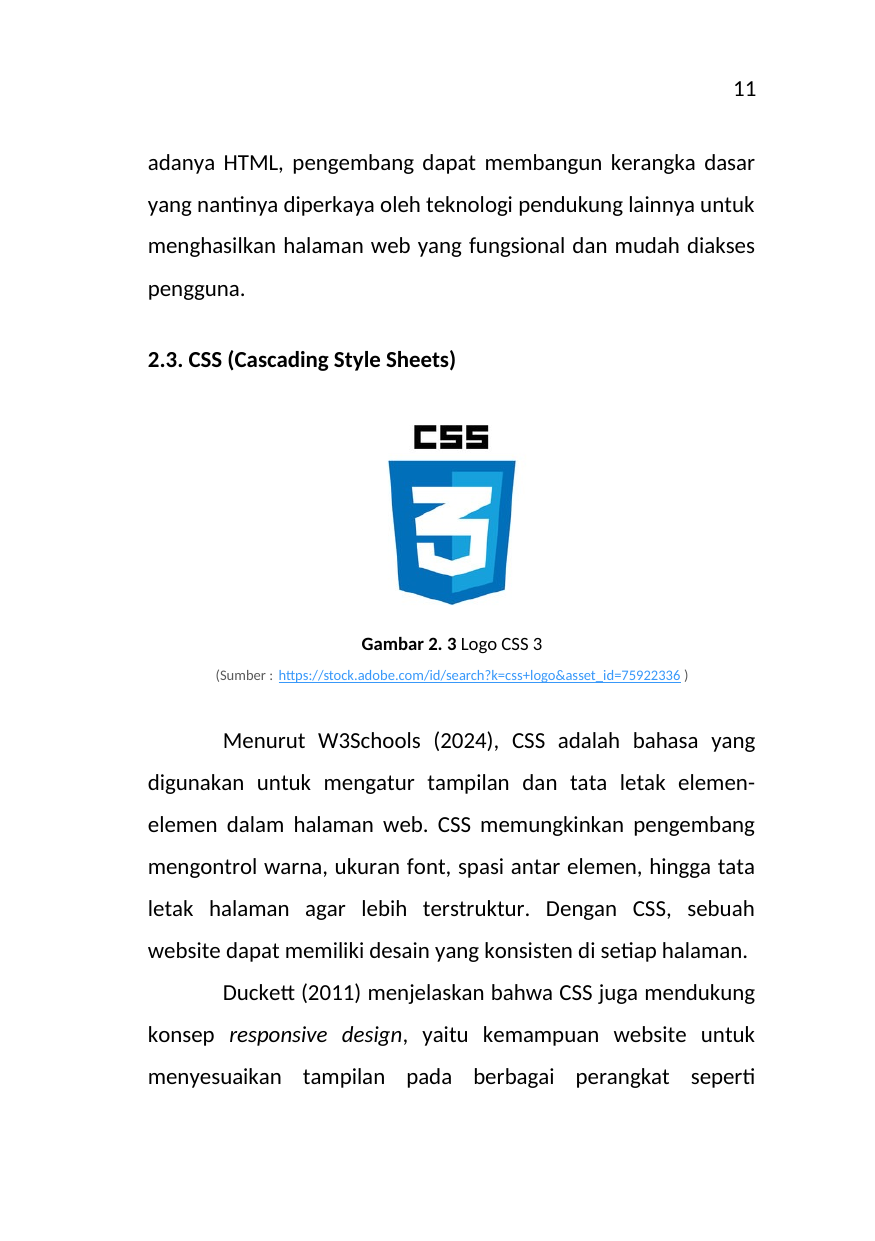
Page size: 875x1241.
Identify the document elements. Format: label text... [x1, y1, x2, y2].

text Gambar 2. 3 Logo CSS 3 [148, 632, 756, 655]
text Menurut W3Schools (2024), CSS adalah bahasa yang digunakan untuk mengatur tampilan dan tata letak elemen-elemen dalam halaman web. CSS memungkinkan pengembang mengontrol warna, ukuran font, spasi antar elemen, hingga tata letak halaman agar lebih terstruktur. Dengan CSS, sebuah website dapat memiliki desain yang konsisten di setiap halaman. [148, 726, 756, 964]
subtitle CSS (Cascading Style Sheets) [148, 345, 756, 373]
picture [361, 411, 543, 618]
text (Sumber : https://stock.adobe.com/id/search?k=css+logo&asset_id=75922336 ) [148, 666, 756, 684]
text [148, 148, 756, 302]
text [148, 978, 756, 1090]
